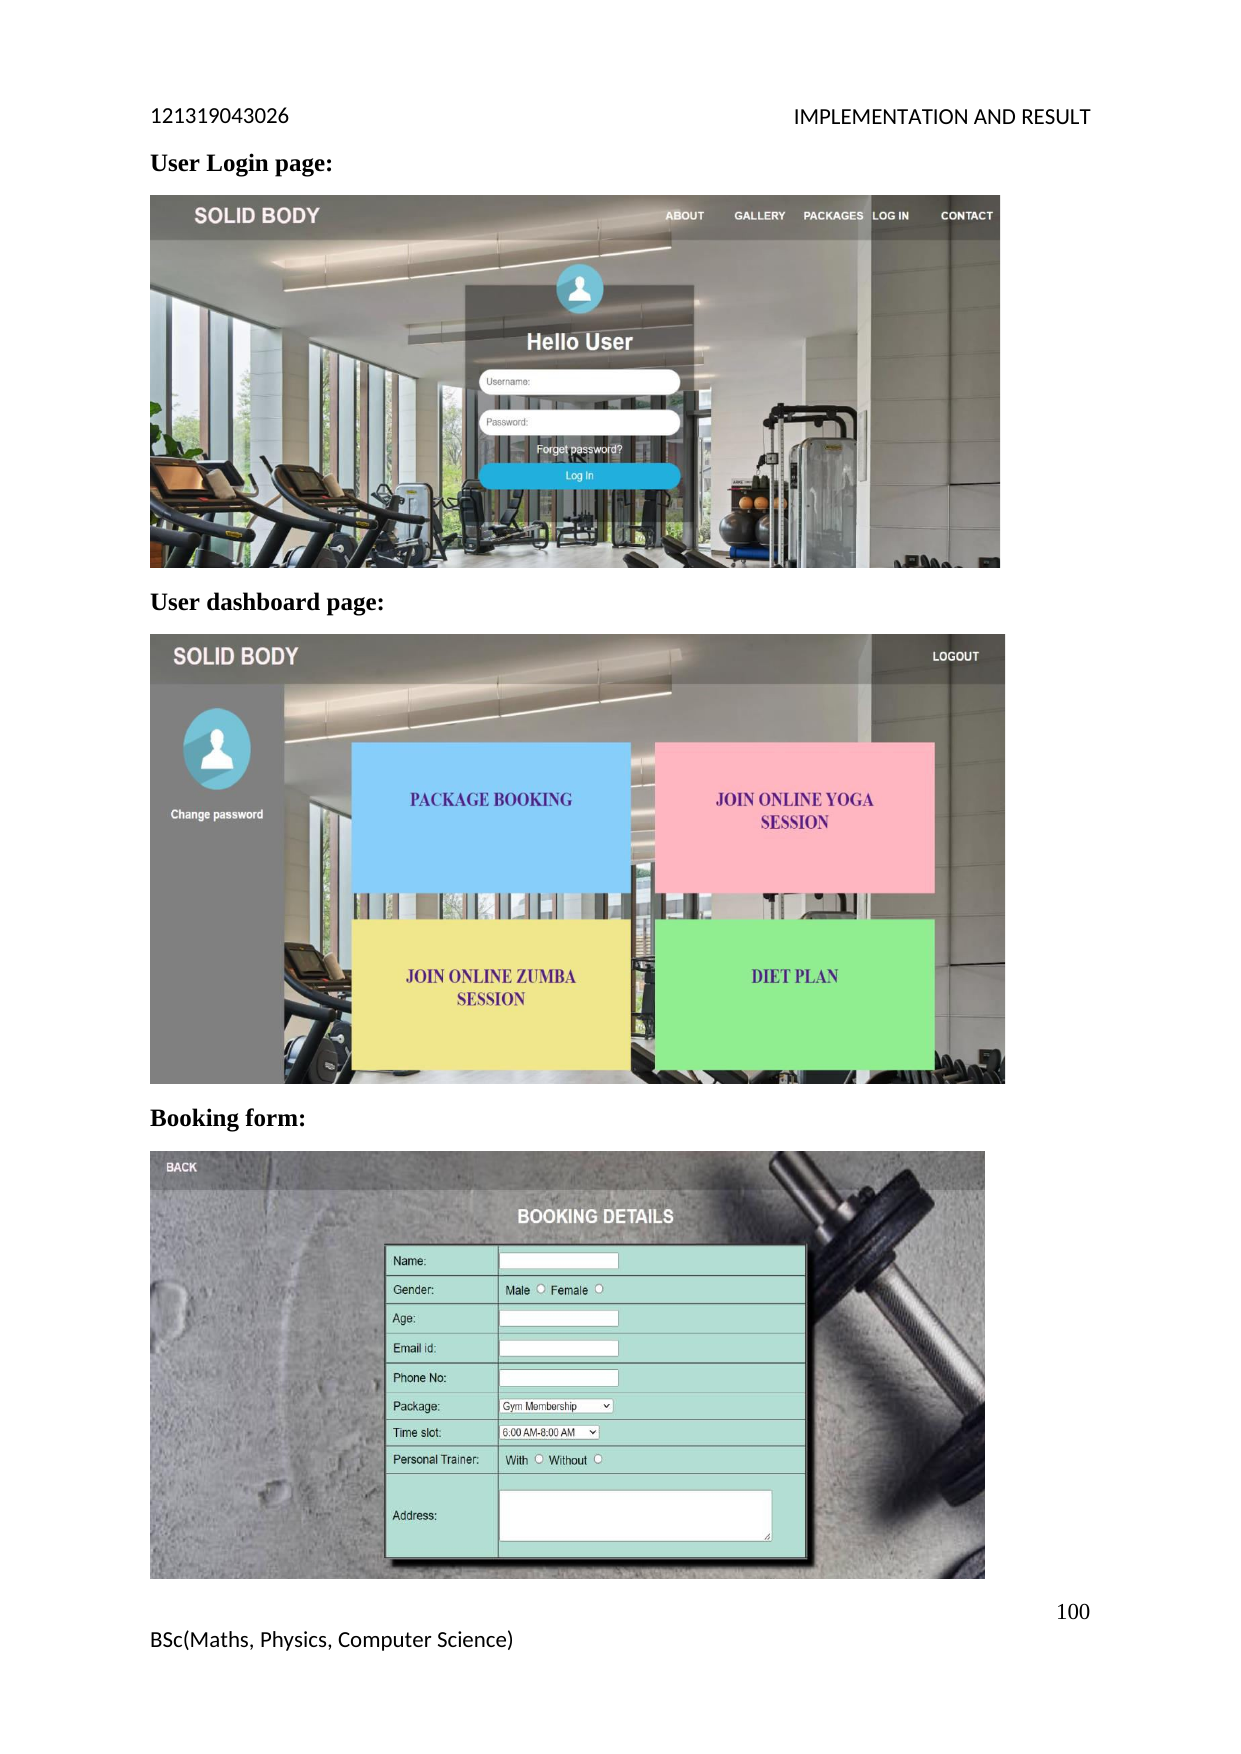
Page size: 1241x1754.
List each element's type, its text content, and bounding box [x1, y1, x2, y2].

text User Login page: [150, 148, 1167, 177]
picture [150, 1151, 985, 1579]
picture [150, 634, 1006, 1084]
picture [150, 195, 1001, 568]
